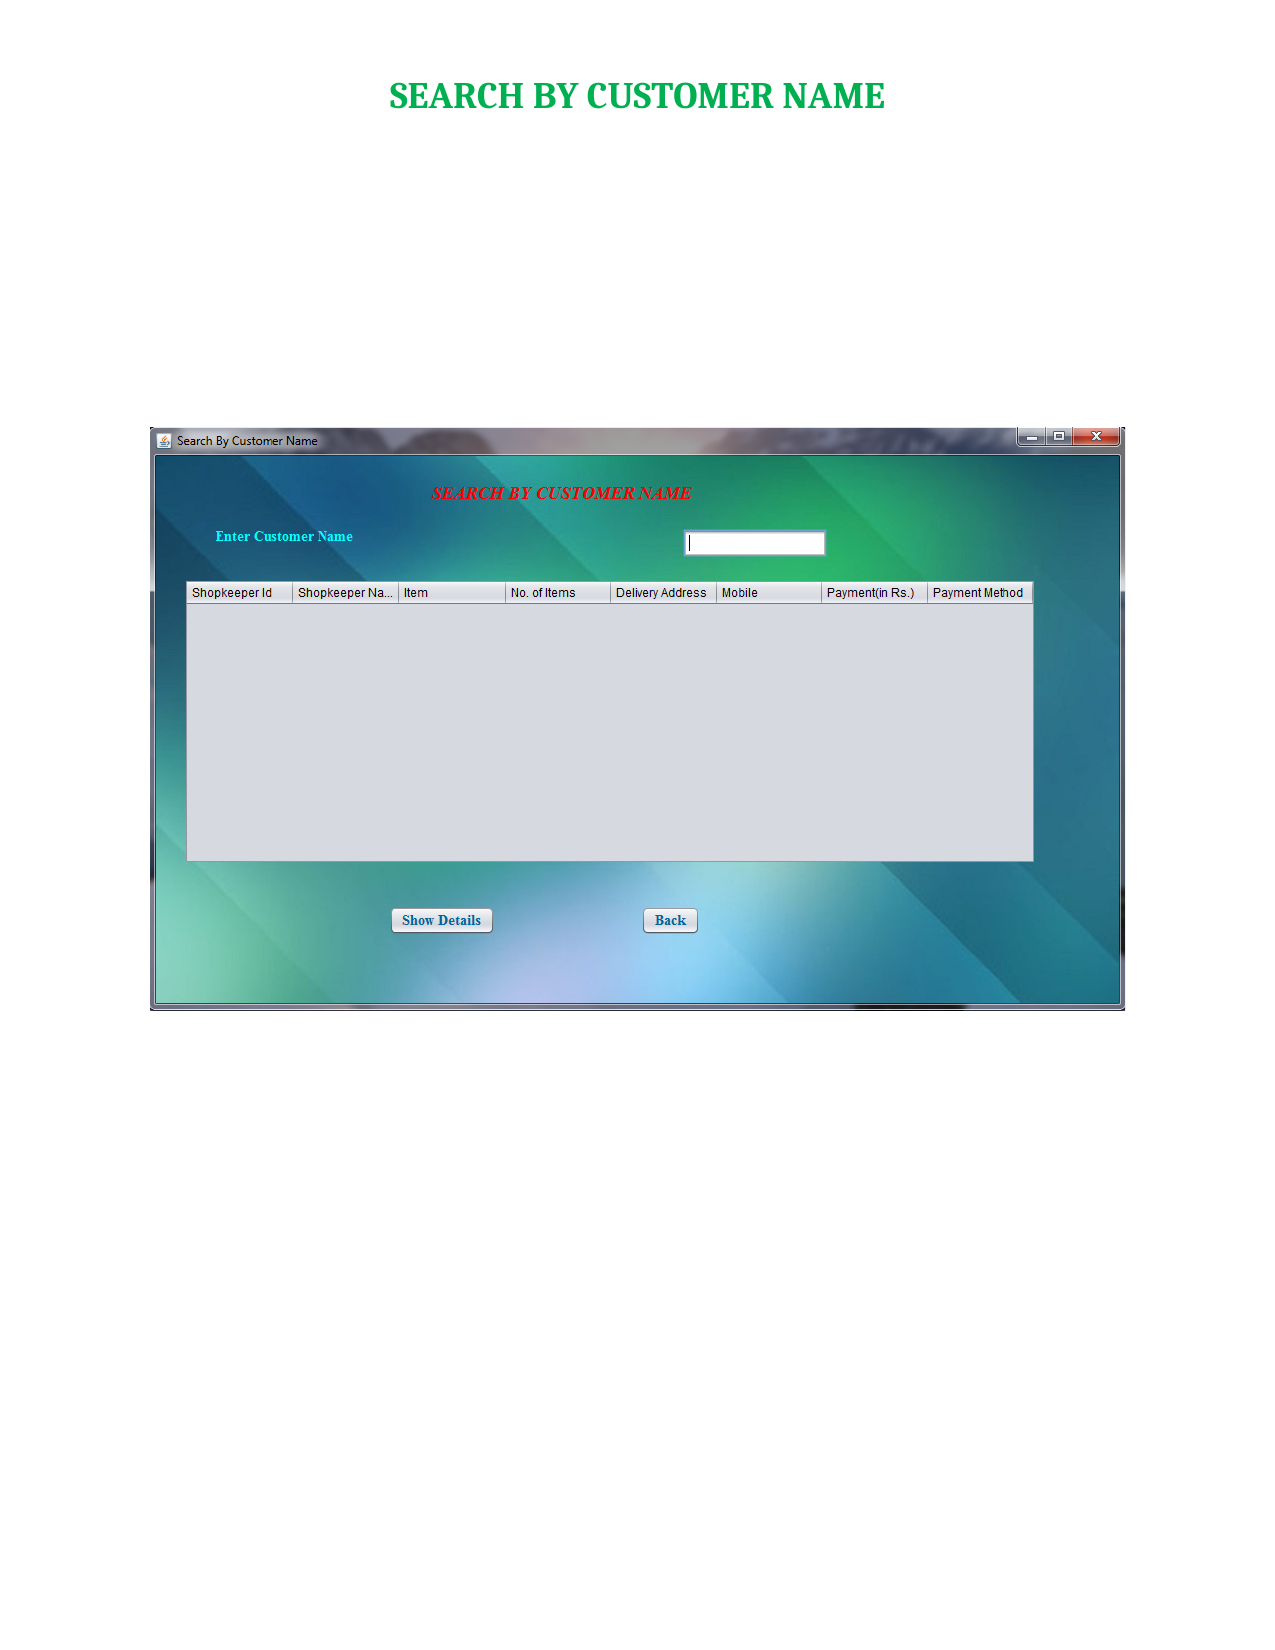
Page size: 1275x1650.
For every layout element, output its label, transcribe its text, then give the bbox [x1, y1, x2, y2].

picture [150, 427, 1125, 1011]
text SEARCH BY CUSTOMER NAME [75, 75, 1200, 118]
